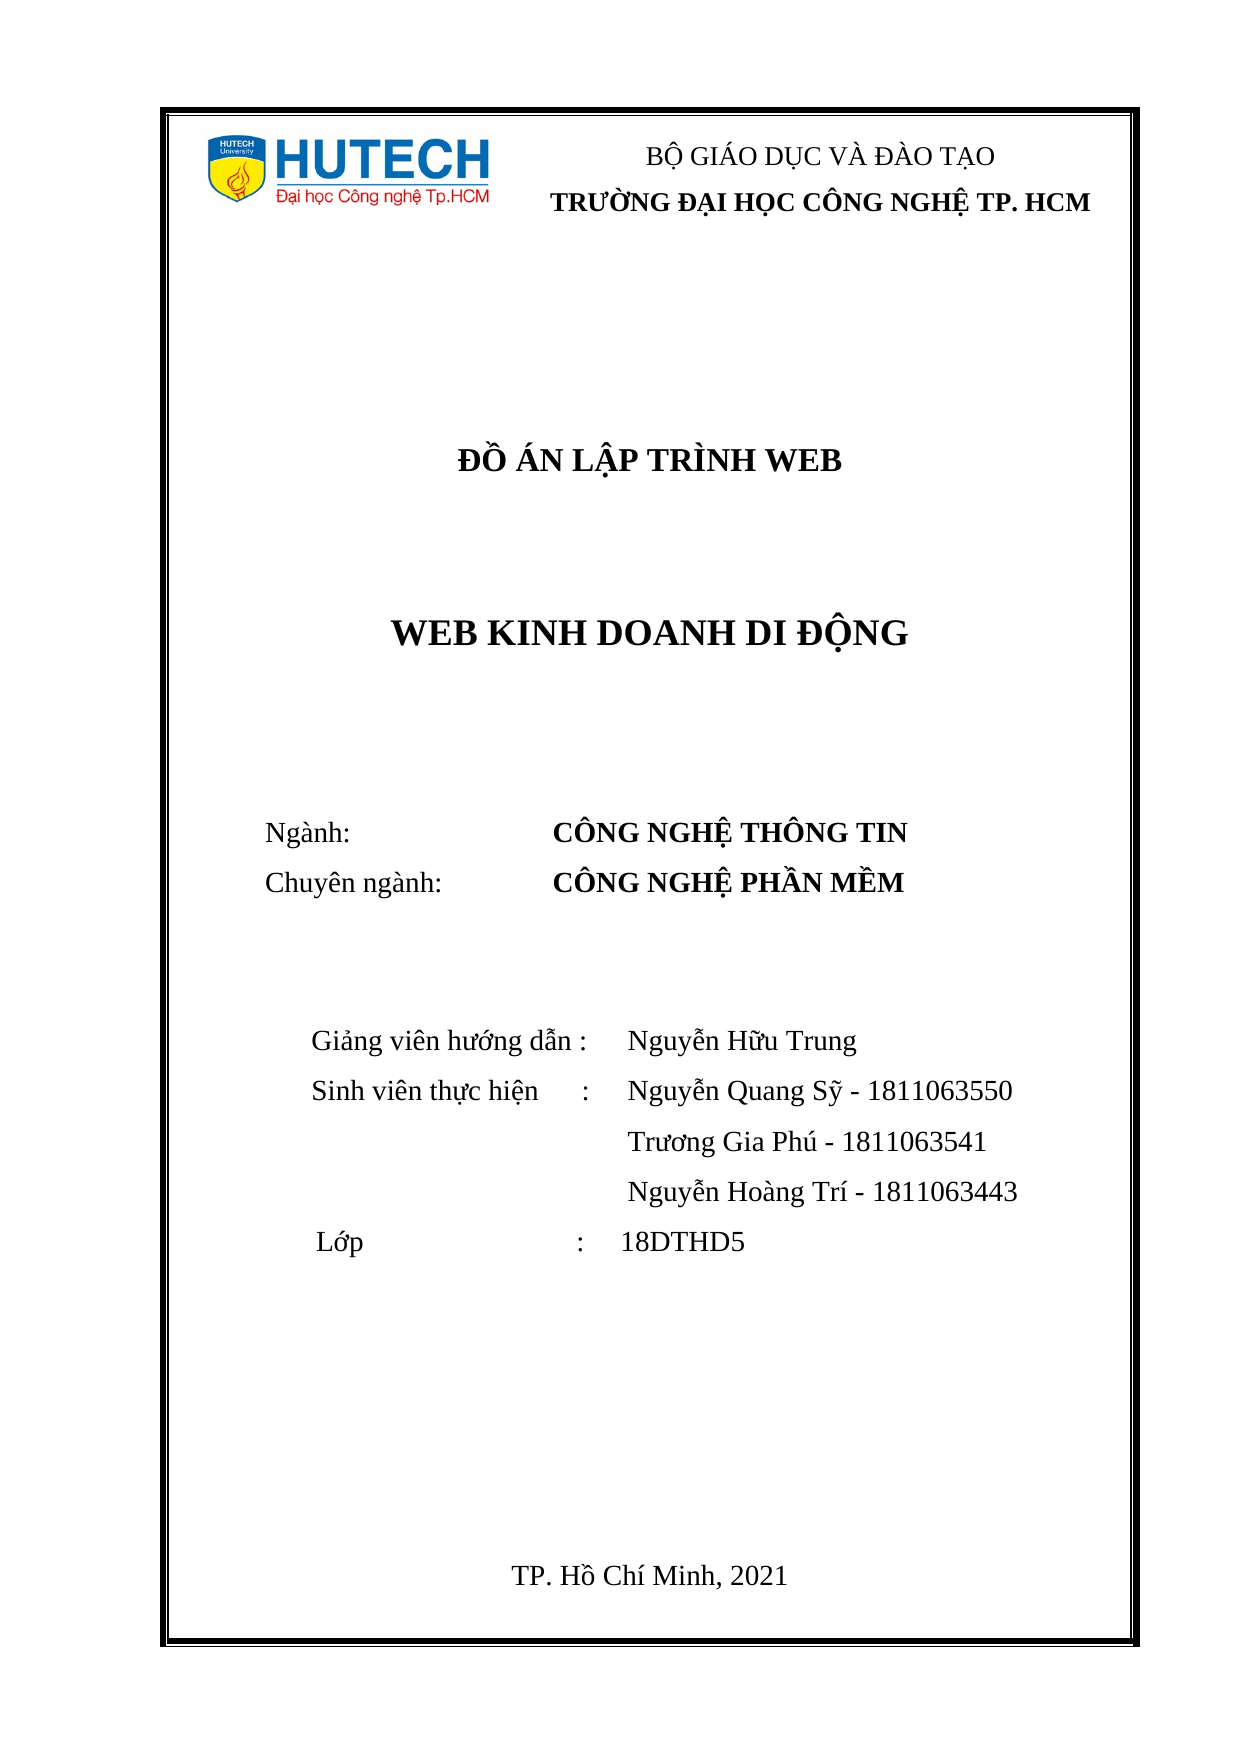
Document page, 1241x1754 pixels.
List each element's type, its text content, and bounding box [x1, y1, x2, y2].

text ĐỒ ÁN LẬP TRÌNH WEB [177, 440, 1122, 478]
text Ngành: CÔNG NGHỆ THÔNG TIN [265, 815, 1122, 848]
text Trương Gia Phú - 1811063541 [236, 1124, 1122, 1157]
text Giảng viên hướng dẫn : Nguyễn Hữu Trung [252, 1023, 1122, 1057]
text WEB KINH DOANH DI ĐỘNG [177, 610, 1122, 653]
table_header [177, 118, 519, 236]
text Sinh viên thực hiện : Nguyễn Quang Sỹ - 1811063550 [236, 1073, 1122, 1107]
table_header BỘ GIÁO DỤC VÀ ĐÀO TẠO TRƯỜNG ĐẠI HỌC CÔNG NGHỆ TP. HCM [519, 118, 1122, 236]
text TP. Hồ Chí Minh, 2021 [177, 1558, 1122, 1592]
text Nguyễn Hoàng Trí - 1811063443 [236, 1174, 1122, 1207]
picture [188, 118, 508, 222]
text Chuyên ngành: CÔNG NGHỆ PHẦN MỀM [265, 865, 1122, 898]
text Lớp : 18DTHD5 [177, 1224, 1122, 1258]
